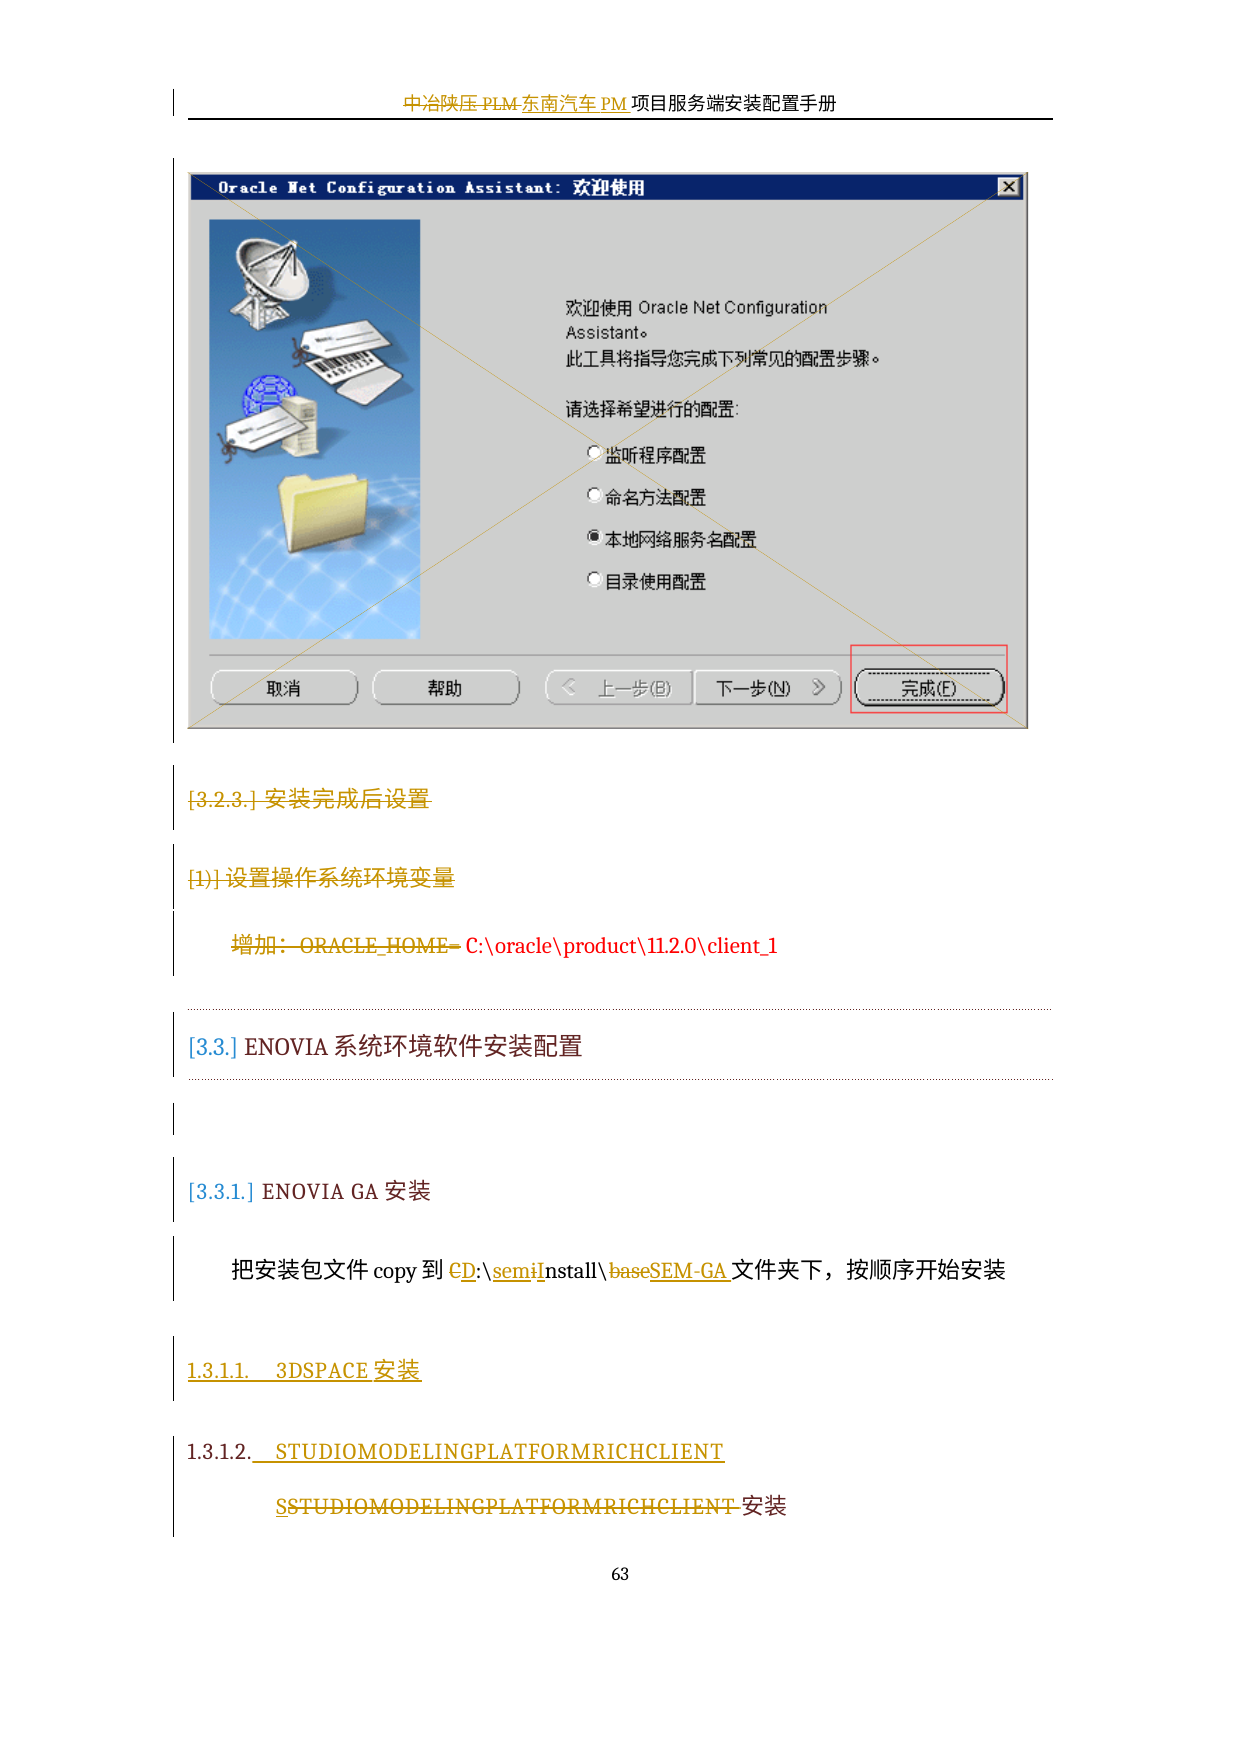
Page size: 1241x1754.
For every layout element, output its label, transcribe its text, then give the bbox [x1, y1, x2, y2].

picture [189, 452, 1026, 729]
picture [609, 173, 1029, 728]
text 把安装包文件copy到:\nstall\文件夹下，按顺序开始安装 [231, 1236, 1053, 1301]
subtitle ENOVIA系统环境软件安装配置 [187, 1009, 1053, 1080]
subtitle 安装 [187, 1436, 1053, 1537]
picture [189, 172, 1026, 449]
picture [187, 173, 606, 728]
subtitle ENOVIA GA安装 [187, 1157, 1053, 1222]
